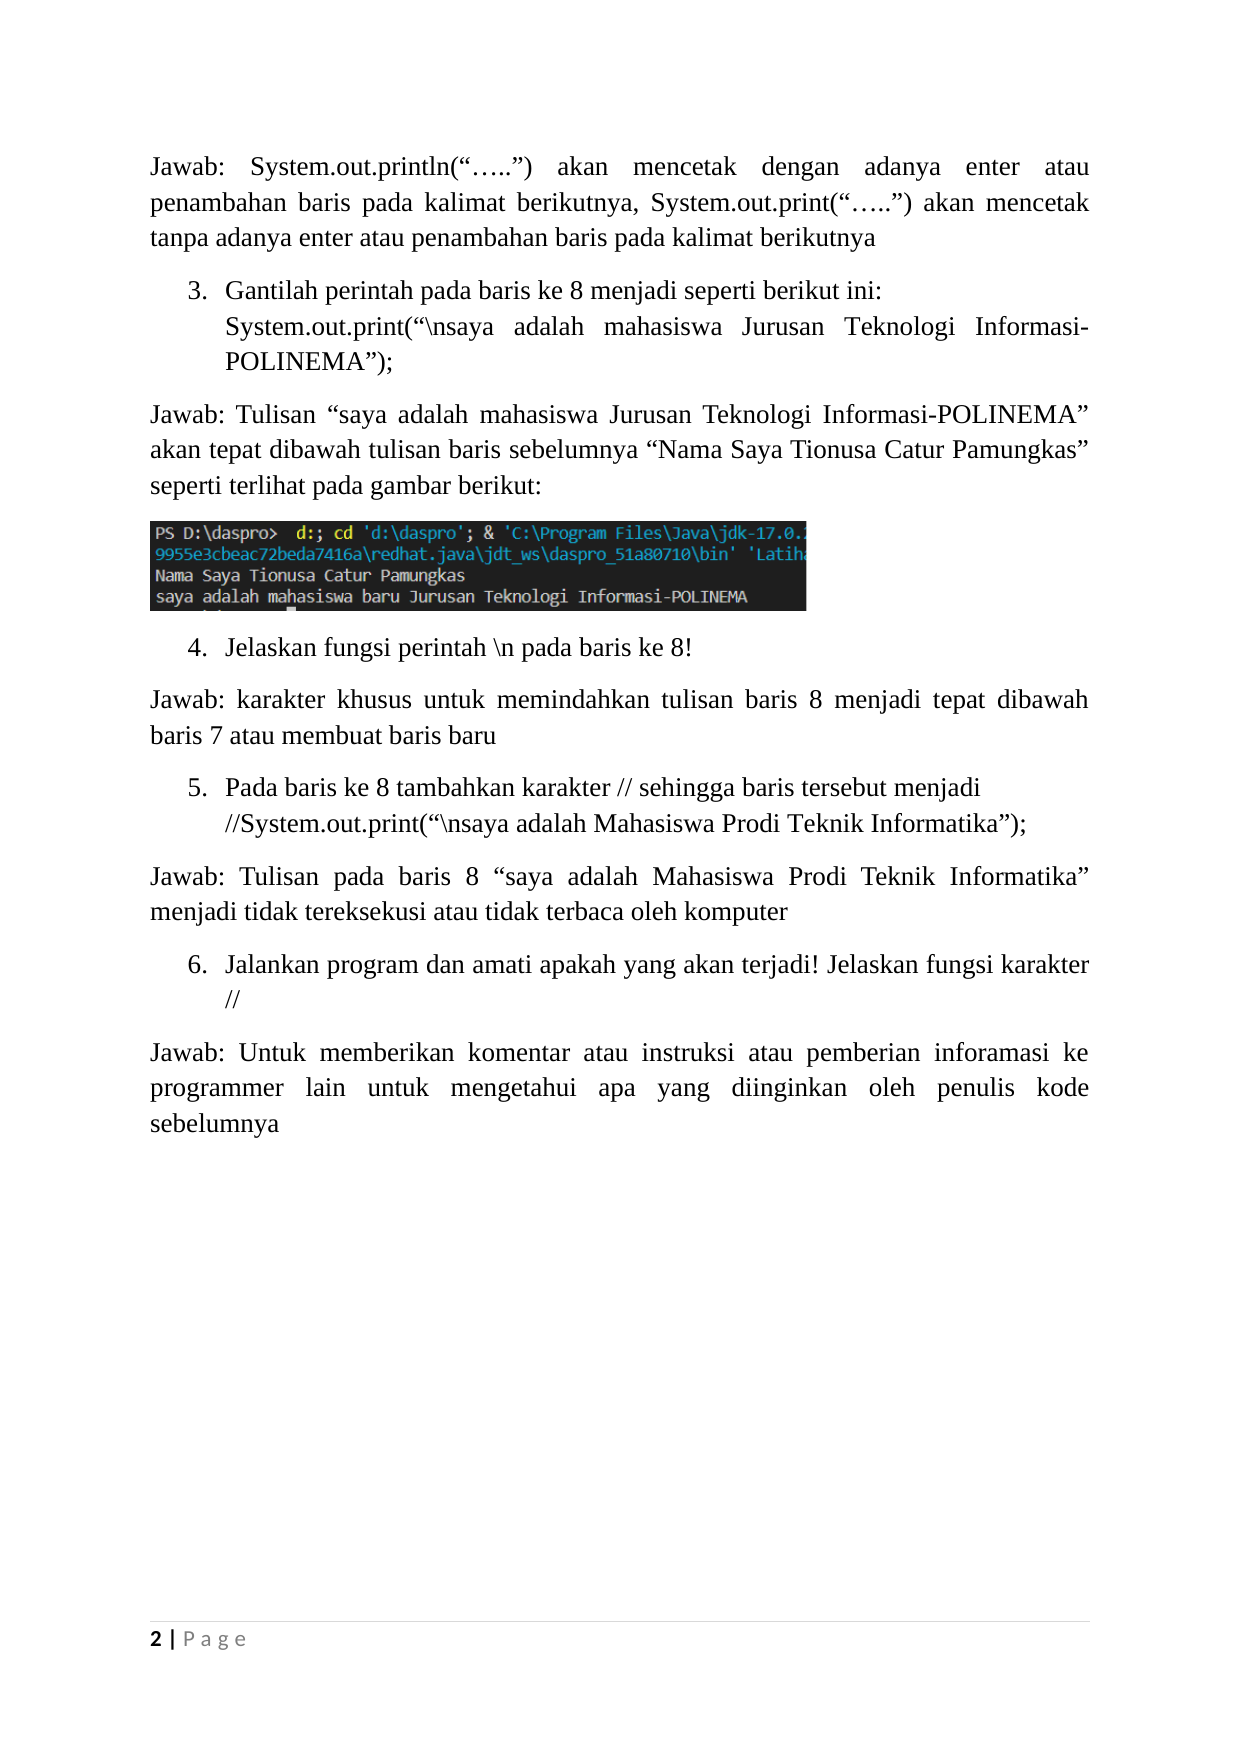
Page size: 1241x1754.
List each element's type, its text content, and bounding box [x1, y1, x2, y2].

list System.out.print(“\nsaya adalah mahasiswa Jurusan Teknologi Informasi-POLINEMA”); [225, 309, 1090, 376]
list Jelaskan fungsi perintah \n pada baris ke 8! [187, 631, 1090, 662]
list Gantilah perintah pada baris ke 8 menjadi seperti berikut ini: [187, 274, 1090, 305]
text Jawab: Tulisan “saya adalah mahasiswa Jurusan Teknologi Informasi-POLINEMA” akan tepat dibawah tulisan baris sebelumnya “Nama Saya Tionusa Catur Pamungkas” seperti terlihat pada gambar berikut: [150, 398, 1090, 500]
list Pada baris ke 8 tambahkan karakter // sehingga baris tersebut menjadi [187, 771, 1090, 803]
text Jawab: Tulisan pada baris 8 “saya adalah Mahasiswa Prodi Teknik Informatika” menjadi tidak tereksekusi atau tidak terbaca oleh komputer [150, 859, 1090, 926]
text Jawab: System.out.println(“…..”) akan mencetak dengan adanya enter atau penambahan baris pada kalimat berikutnya, System.out.print(“…..”) akan mencetak tanpa adanya enter atau penambahan baris pada kalimat berikutnya [150, 150, 1090, 253]
text Jawab: karakter khusus untuk memindahkan tulisan baris 8 menjadi tepat dibawah baris 7 atau membuat baris baru [150, 683, 1090, 750]
list Jalankan program dan amati apakah yang akan terjadi! Jelaskan fungsi karakter // [187, 948, 1090, 1014]
text Jawab: Untuk memberikan komentar atau instruksi atau pemberian inforamasi ke programmer lain untuk mengetahui apa yang diinginkan oleh penulis kode sebelumnya [150, 1036, 1090, 1138]
list //System.out.print(“\nsaya adalah Mahasiswa Prodi Teknik Informatika”); [225, 807, 1090, 838]
picture [150, 521, 807, 611]
